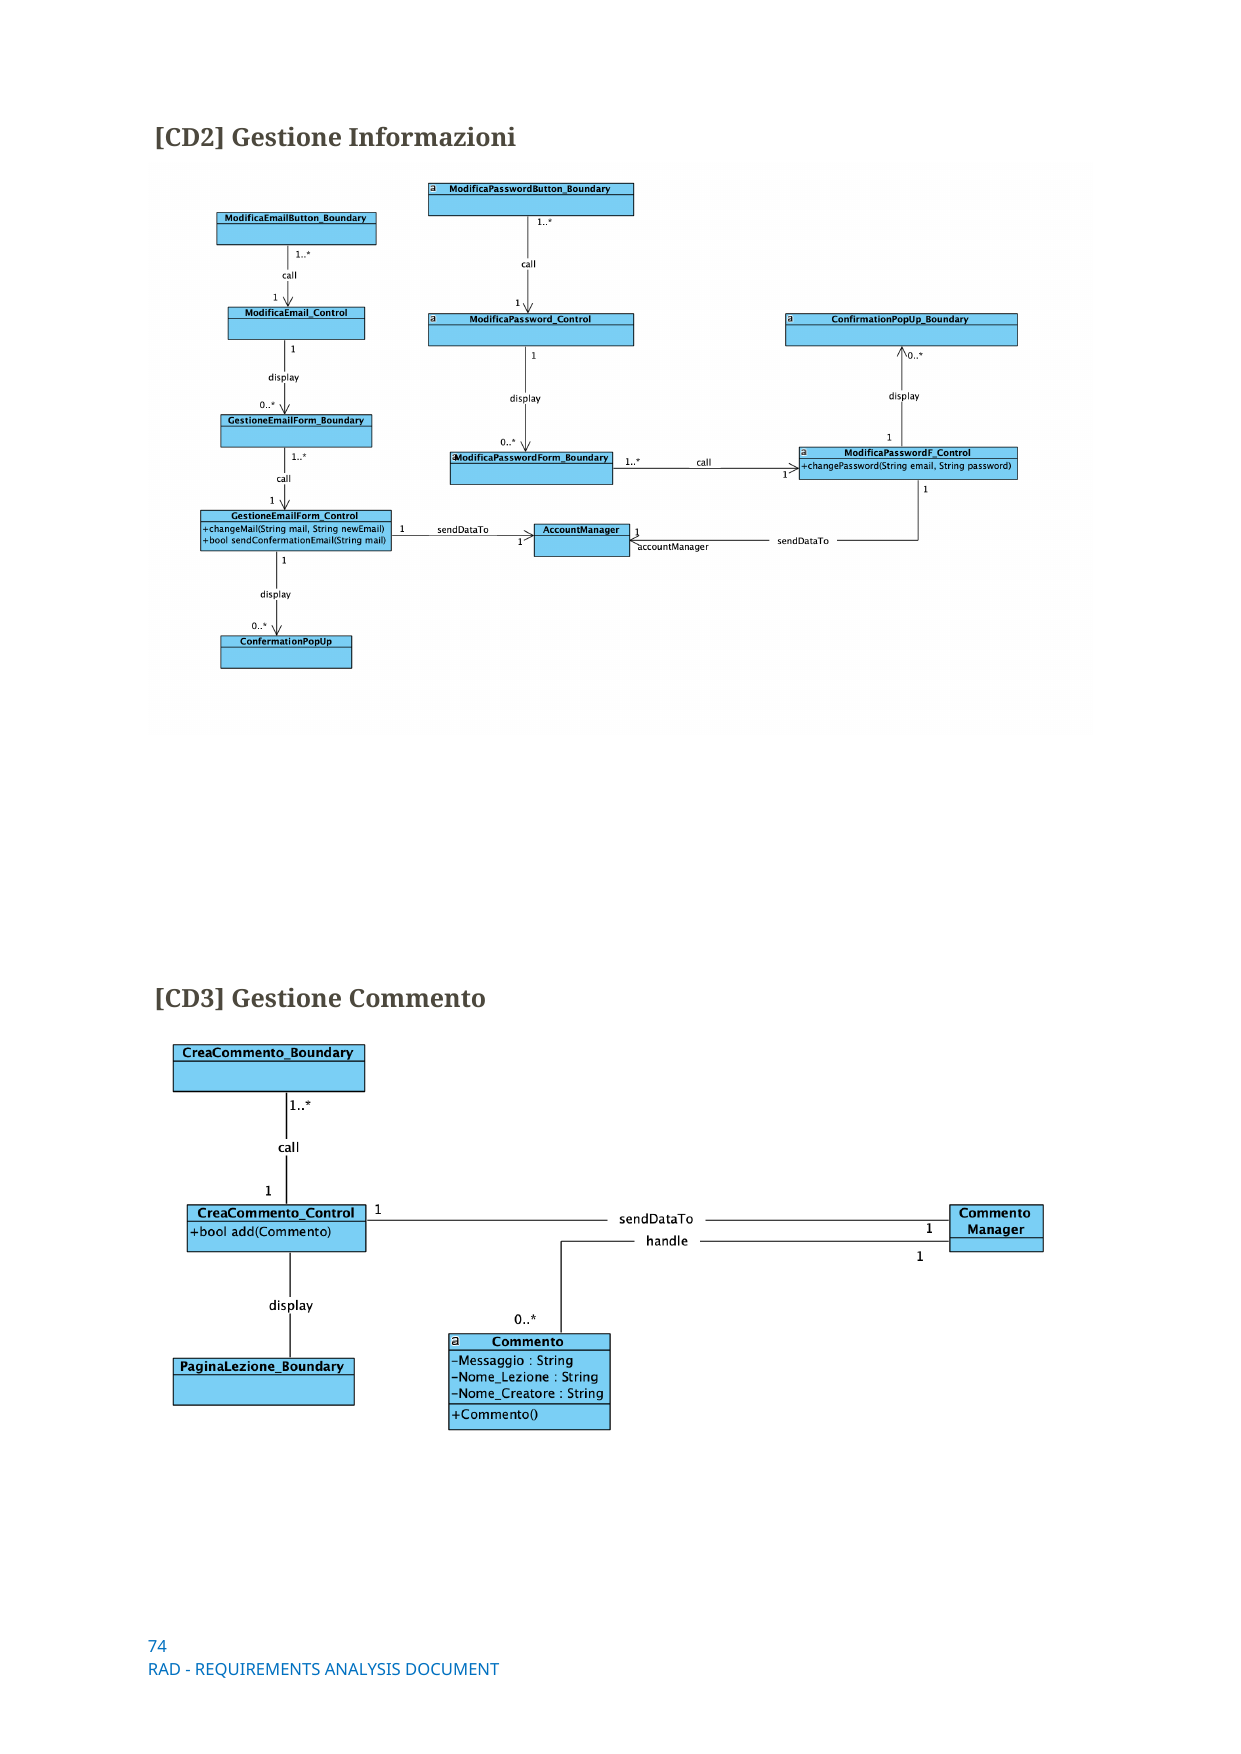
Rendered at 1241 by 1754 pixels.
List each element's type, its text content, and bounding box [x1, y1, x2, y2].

subtitle [CD2] Gestione Informazioni [148, 119, 1092, 154]
picture [147, 162, 1093, 735]
picture [147, 1023, 1093, 1470]
subtitle [CD3] Gestione Commento [148, 981, 1092, 1015]
